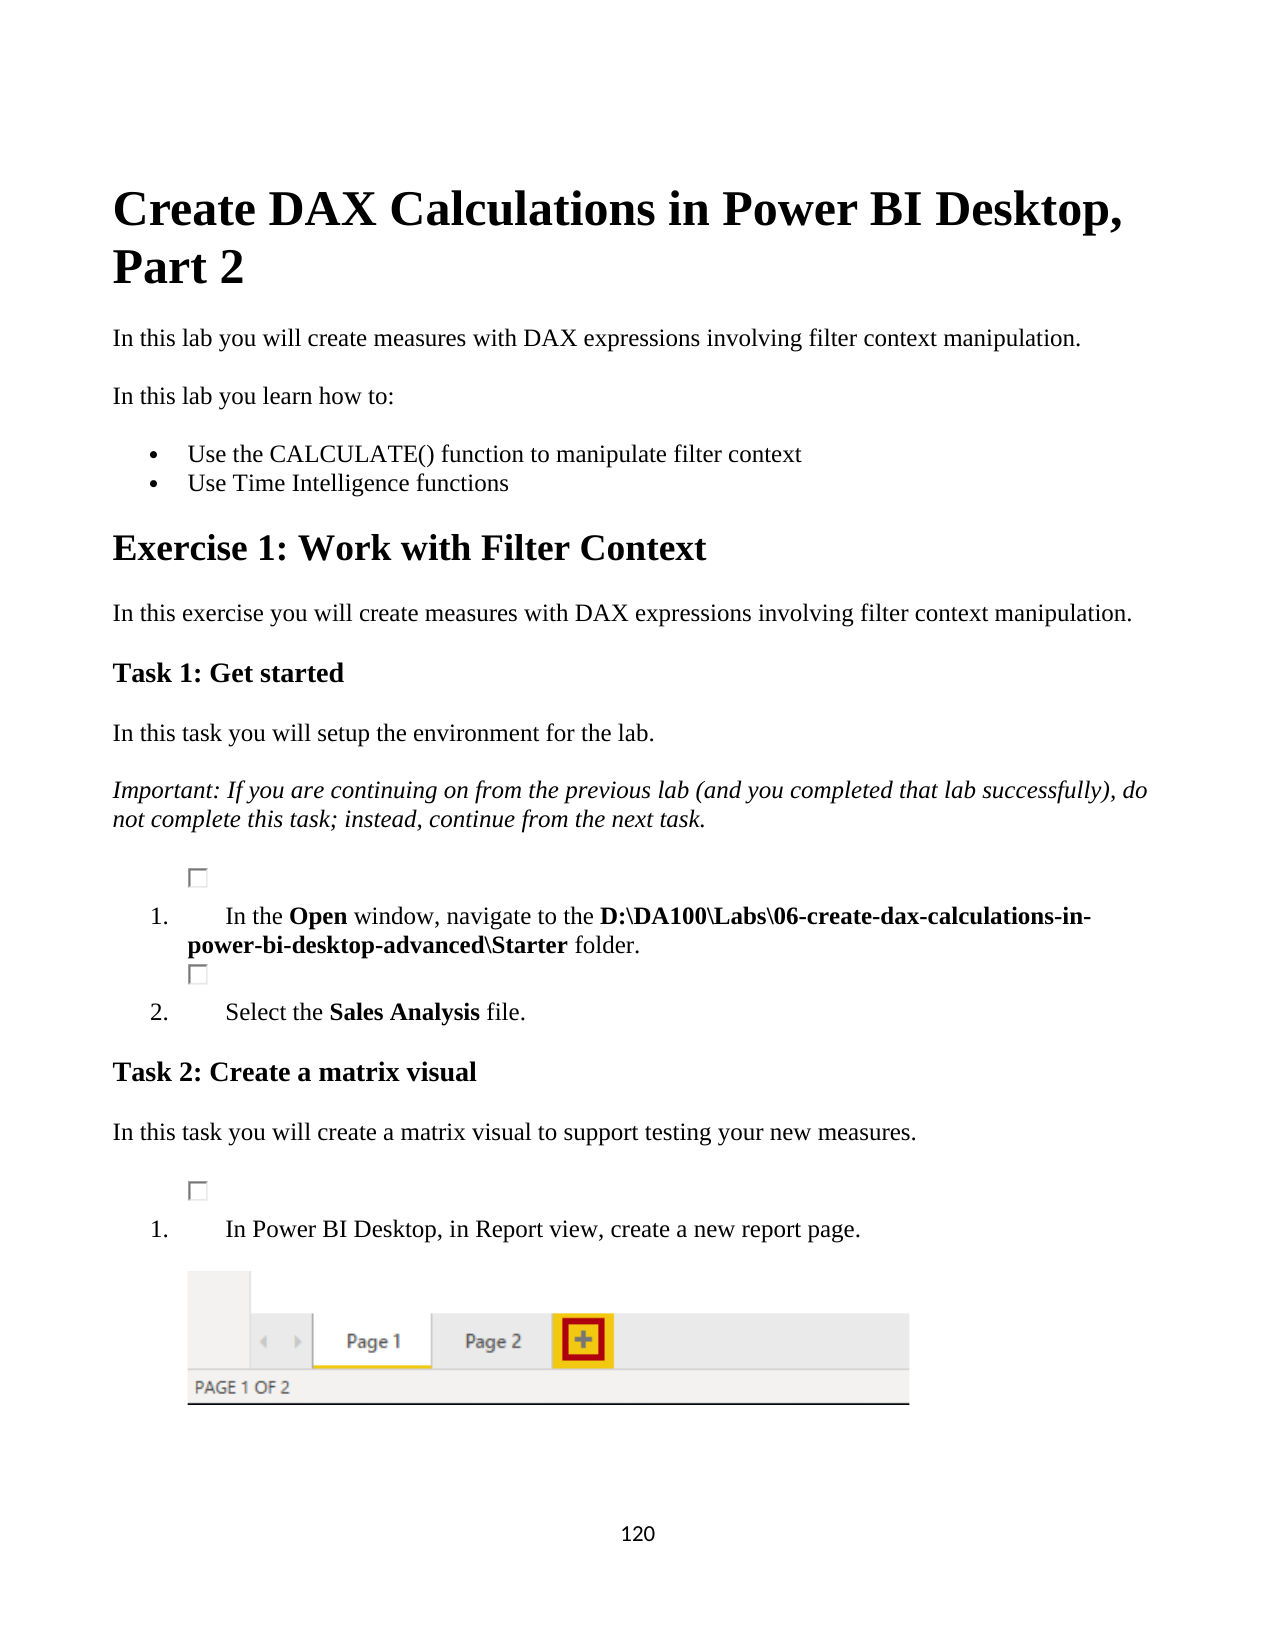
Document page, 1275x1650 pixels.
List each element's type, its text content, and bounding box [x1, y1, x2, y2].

list In the Open window, navigate to the D:\DA100\Labs\06-create-dax-calculations-in-power-bi-desktop-advanced\Starter folder. [150, 862, 1162, 958]
text In this lab you will create measures with DAX expressions involving filter context manipulation. [112, 323, 1162, 352]
text Task 2: Create a matrix visual [112, 1055, 1162, 1088]
text Task 1: Get started [112, 656, 1162, 688]
text Exercise 1: Work with Filter Context [112, 526, 1162, 569]
list Select the Sales Analysis file. [150, 958, 1162, 1026]
text In this lab you learn how to: [112, 381, 1162, 410]
text Important: If you are continuing on from the previous lab (and you completed that lab successfully), do not complete this task; instead, continue from the next task. [112, 776, 1162, 833]
text In this task you will create a matrix visual to support testing your new measures. [112, 1117, 1162, 1146]
picture [187, 1271, 910, 1405]
text In this task you will setup the environment for the lab. [112, 718, 1162, 746]
list In Power BI Desktop, in Report view, create a new report page. [150, 1175, 1162, 1242]
text In this exercise you will create measures with DAX expressions involving filter context manipulation. [112, 598, 1162, 627]
list Use Time Intelligence functions [150, 468, 1162, 497]
list Use the CALCULATE() function to manipulate filter context [150, 439, 1162, 468]
text Create DAX Calculations in Power BI Desktop, Part 2 [112, 179, 1162, 294]
